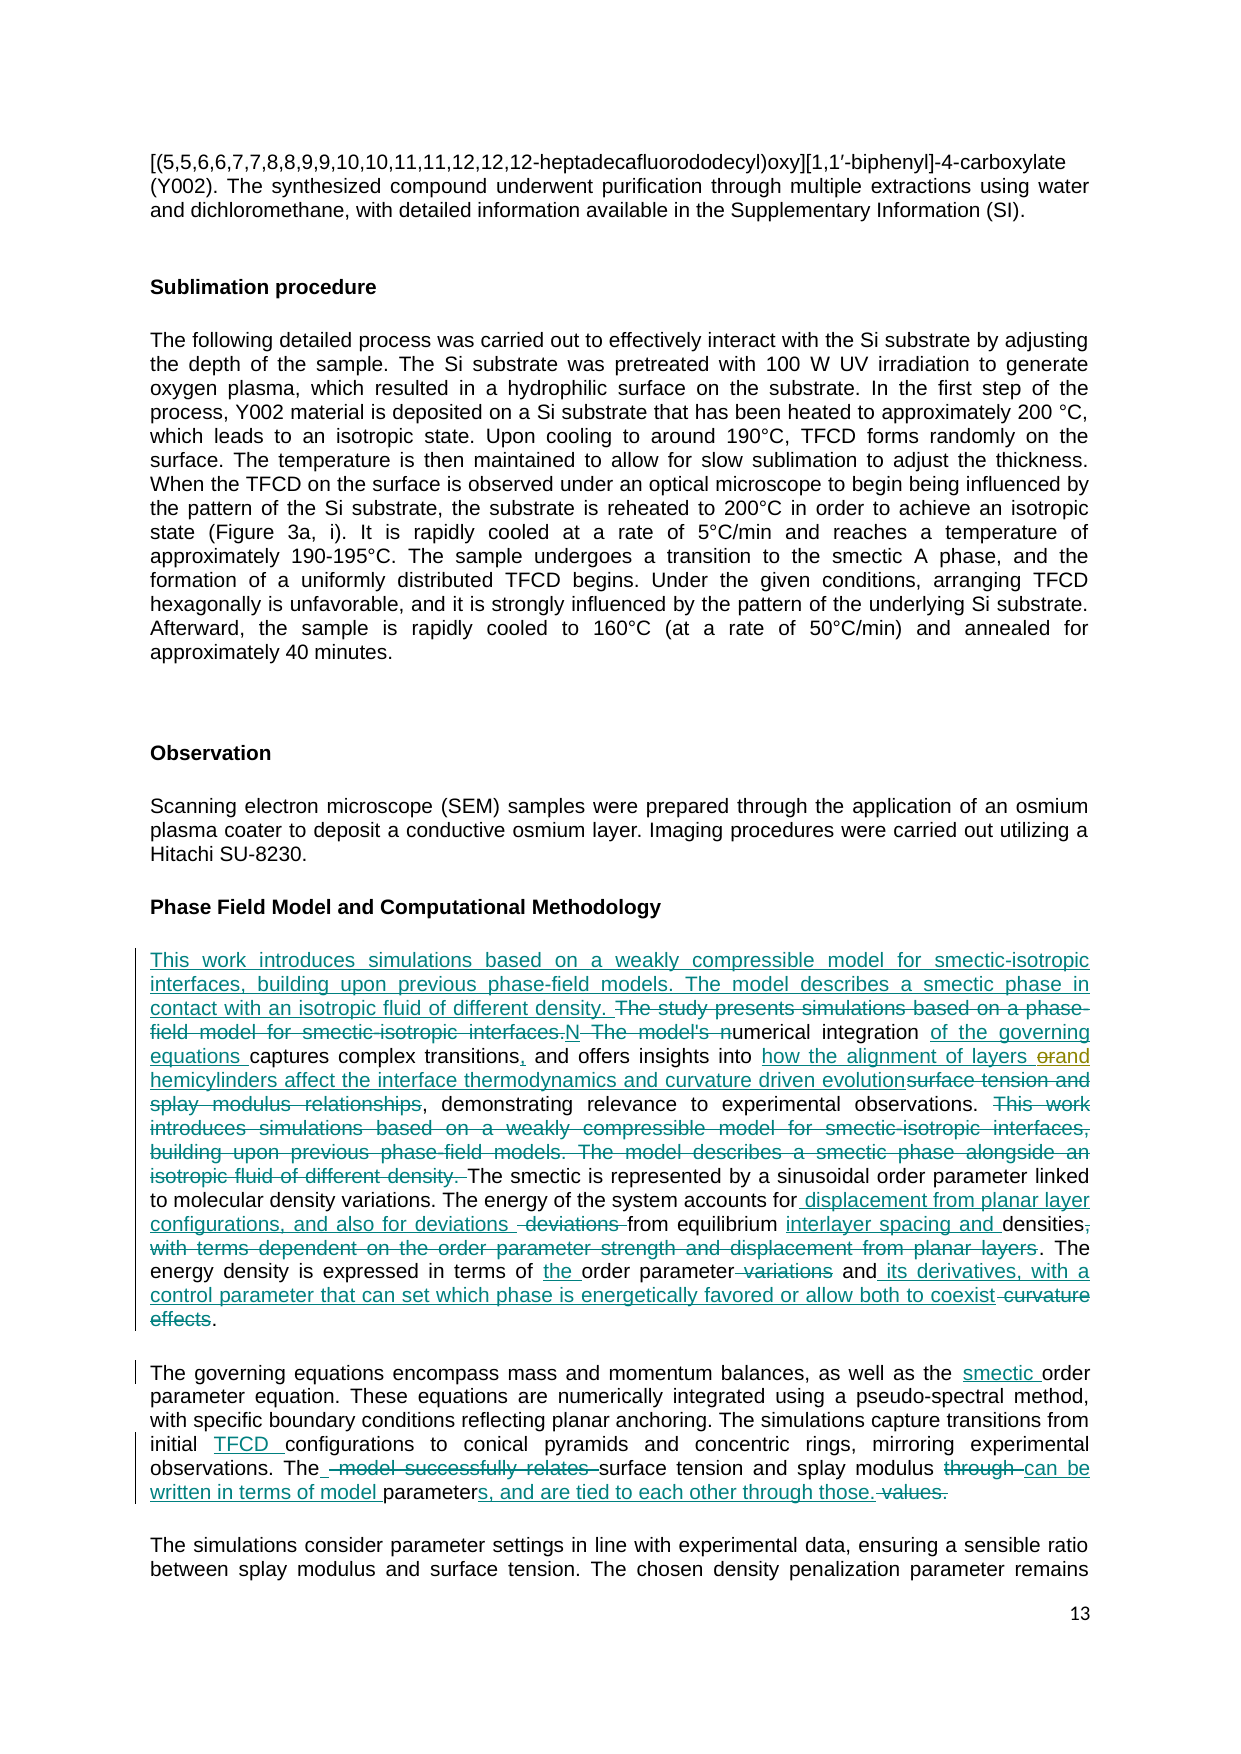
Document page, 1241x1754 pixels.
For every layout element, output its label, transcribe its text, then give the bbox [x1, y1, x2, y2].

text umerical integration captures complex transitions and offers insights into , demonstrating relevance to experimental observations. The smectic is represented by a sinusoidal order parameter linked to molecular density variations. The energy of the system accounts forfrom equilibrium densities. The energy density is expressed in terms of order parameter and. [150, 970, 1090, 993]
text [150, 150, 1090, 222]
text umerical integration captures complex transitions and offers insights into , demonstrating relevance to experimental observations. The smectic is represented by a sinusoidal order parameter linked to molecular density variations. The energy of the system accounts forfrom equilibrium densities. The energy density is expressed in terms of order parameter and. [150, 994, 1090, 1129]
text umerical integration captures complex transitions and offers insights into , demonstrating relevance to experimental observations. The smectic is represented by a sinusoidal order parameter linked to molecular density variations. The energy of the system accounts forfrom equilibrium densities. The energy density is expressed in terms of order parameter and. [150, 1130, 1090, 1153]
text umerical integration captures complex transitions and offers insights into , demonstrating relevance to experimental observations. The smectic is represented by a sinusoidal order parameter linked to molecular density variations. The energy of the system accounts forfrom equilibrium densities. The energy density is expressed in terms of order parameter and. [150, 1154, 1090, 1331]
text The following detailed process was carried out to effectively interact with the Si substrate by adjusting the depth of the sample. The Si substrate was pretreated with 100 W UV irradiation to generate oxygen plasma, which resulted in a hydrophilic surface on the substrate. In the first step of the process, Y002 material is deposited on a Si substrate that has been heated to approximately 200 °C, which leads to an isotropic state. Upon cooling to around 190°C, TFCD forms randomly on the surface. The temperature is then maintained to allow for slow sublimation to adjust the thickness. When the TFCD on the surface is observed under an optical microscope to begin being influenced by the pattern of the Si substrate, the substrate is reheated to 200°C in order to achieve an isotropic state (Figure 3a, i). It is rapidly cooled at a rate of 5°C/min and reaches a temperature of approximately 190-195°C. The sample undergoes a transition to the smectic A phase, and the formation of a uniformly distributed TFCD begins. Under the given conditions, arranging TFCD hexagonally is unfavorable, and it is strongly influenced by the pattern of the underlying Si substrate. Afterward, the sample is rapidly cooled to 160°C (at a rate of 50°C/min) and annealed for approximately 40 minutes. [150, 328, 1090, 663]
text Observation [150, 741, 1090, 764]
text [150, 1533, 1090, 1581]
text Phase Field Model and Computational Methodology [150, 895, 1090, 919]
text Scanning electron microscope (SEM) samples were prepared through the application of an osmium plasma coater to deposit a conductive osmium layer. Imaging procedures were carried out utilizing a Hitachi SU-8230. [150, 794, 1090, 866]
text The governing equations encompass mass and momentum balances, as well as the order parameter equation. These equations are numerically integrated using a pseudo-spectral method, with specific boundary conditions reflecting planar anchoring. The simulations capture transitions from initial configurations to conical pyramids and concentric rings, mirroring experimental observations. Thesurface tension and splay modulus parameter [150, 1360, 1090, 1504]
text Sublimation procedure [150, 275, 1090, 299]
